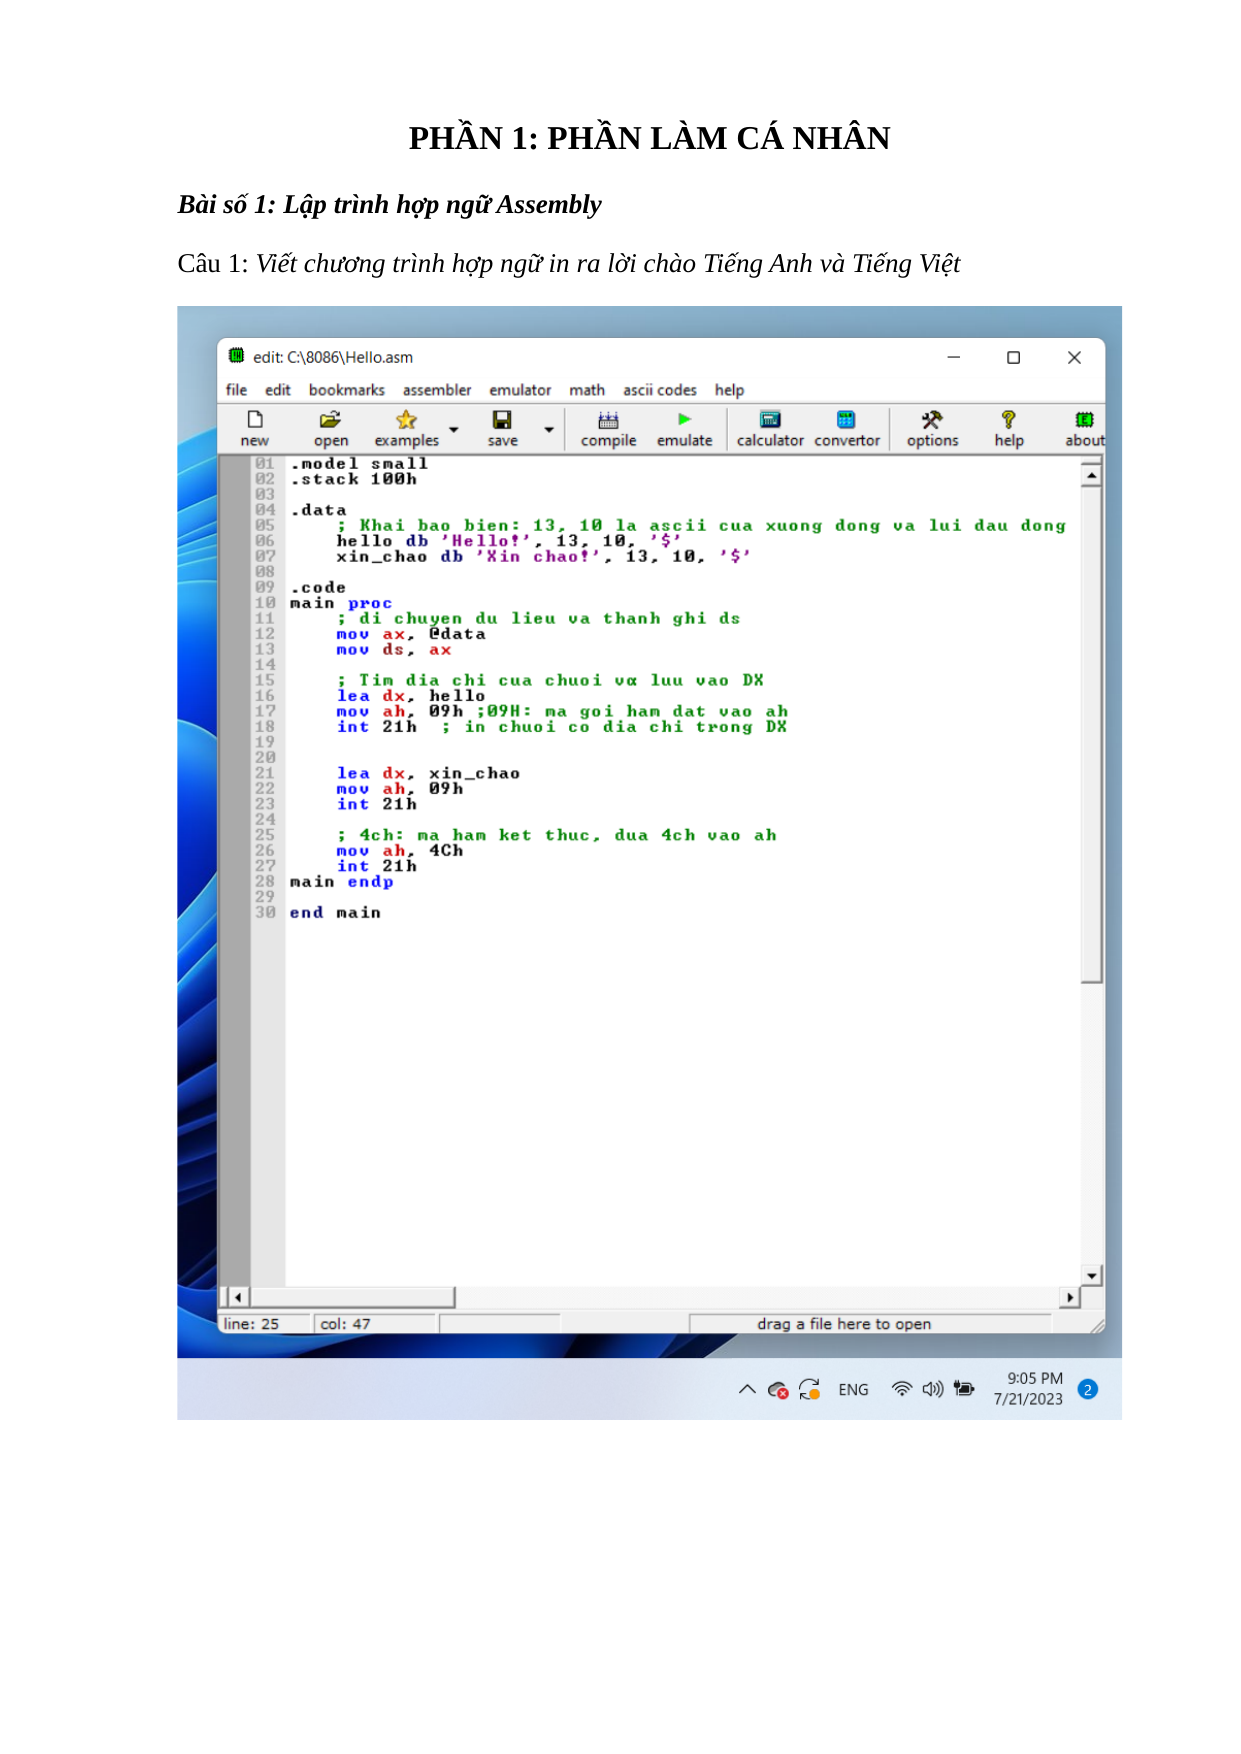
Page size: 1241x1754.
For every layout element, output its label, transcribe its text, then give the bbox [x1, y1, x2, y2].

picture [177, 306, 1123, 1420]
text PHẦN 1: PHẦN LÀM CÁ NHÂN [177, 118, 1122, 156]
text Câu 1: Viết chương trình hợp ngữ in ra lời chào Tiếng Anh và Tiếng Việt [177, 247, 1122, 278]
text Bài số 1: Lập trình hợp ngữ Assembly [177, 188, 1122, 219]
